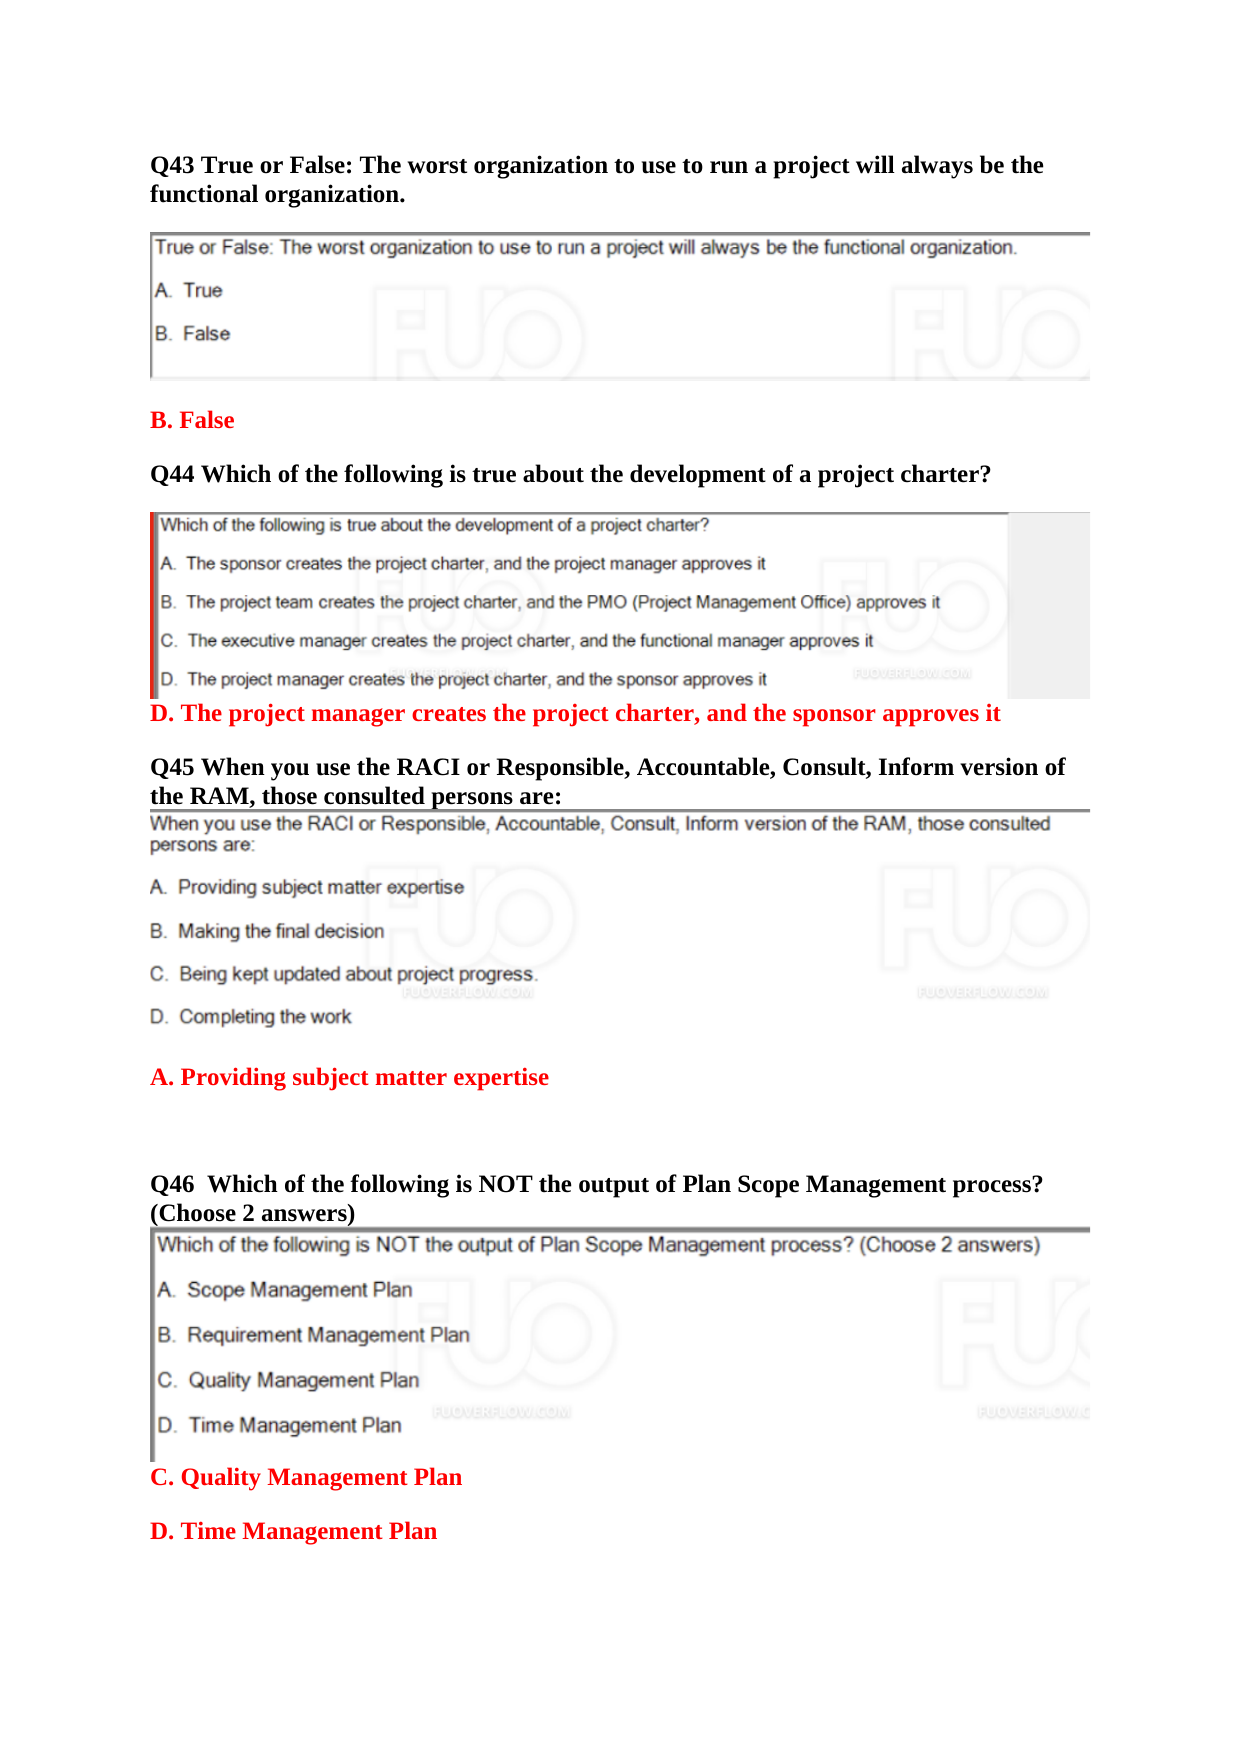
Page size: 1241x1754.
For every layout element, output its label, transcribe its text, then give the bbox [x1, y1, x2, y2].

picture [150, 1226, 1091, 1462]
text B. False [150, 405, 1090, 434]
text D. The project manager creates the project charter, and the sponsor approves it [150, 699, 1090, 727]
text D. Time Management Plan [150, 1516, 1090, 1544]
text A. Providing subject matter expertise [150, 1062, 1090, 1090]
text Q46 Which of the following is NOT the output of Plan Scope Management process? (Choose 2 answers) C. Quality Management Plan [150, 1462, 1090, 1491]
text Q43 True or False: The worst organization to use to run a project will always be the functional organization. [150, 150, 1090, 207]
picture [150, 512, 1091, 699]
text Q45 When you use the RACI or Responsible, Accountable, Consult, Inform version of the RAM, those consulted persons are: [150, 752, 1090, 809]
picture [150, 232, 1091, 381]
picture [150, 809, 1091, 1037]
text Q44 Which of the following is true about the development of a project charter? [150, 459, 1090, 488]
text Q46 Which of the following is NOT the output of Plan Scope Management process? (Choose 2 answers) C. Quality Management Plan [150, 1169, 1090, 1226]
